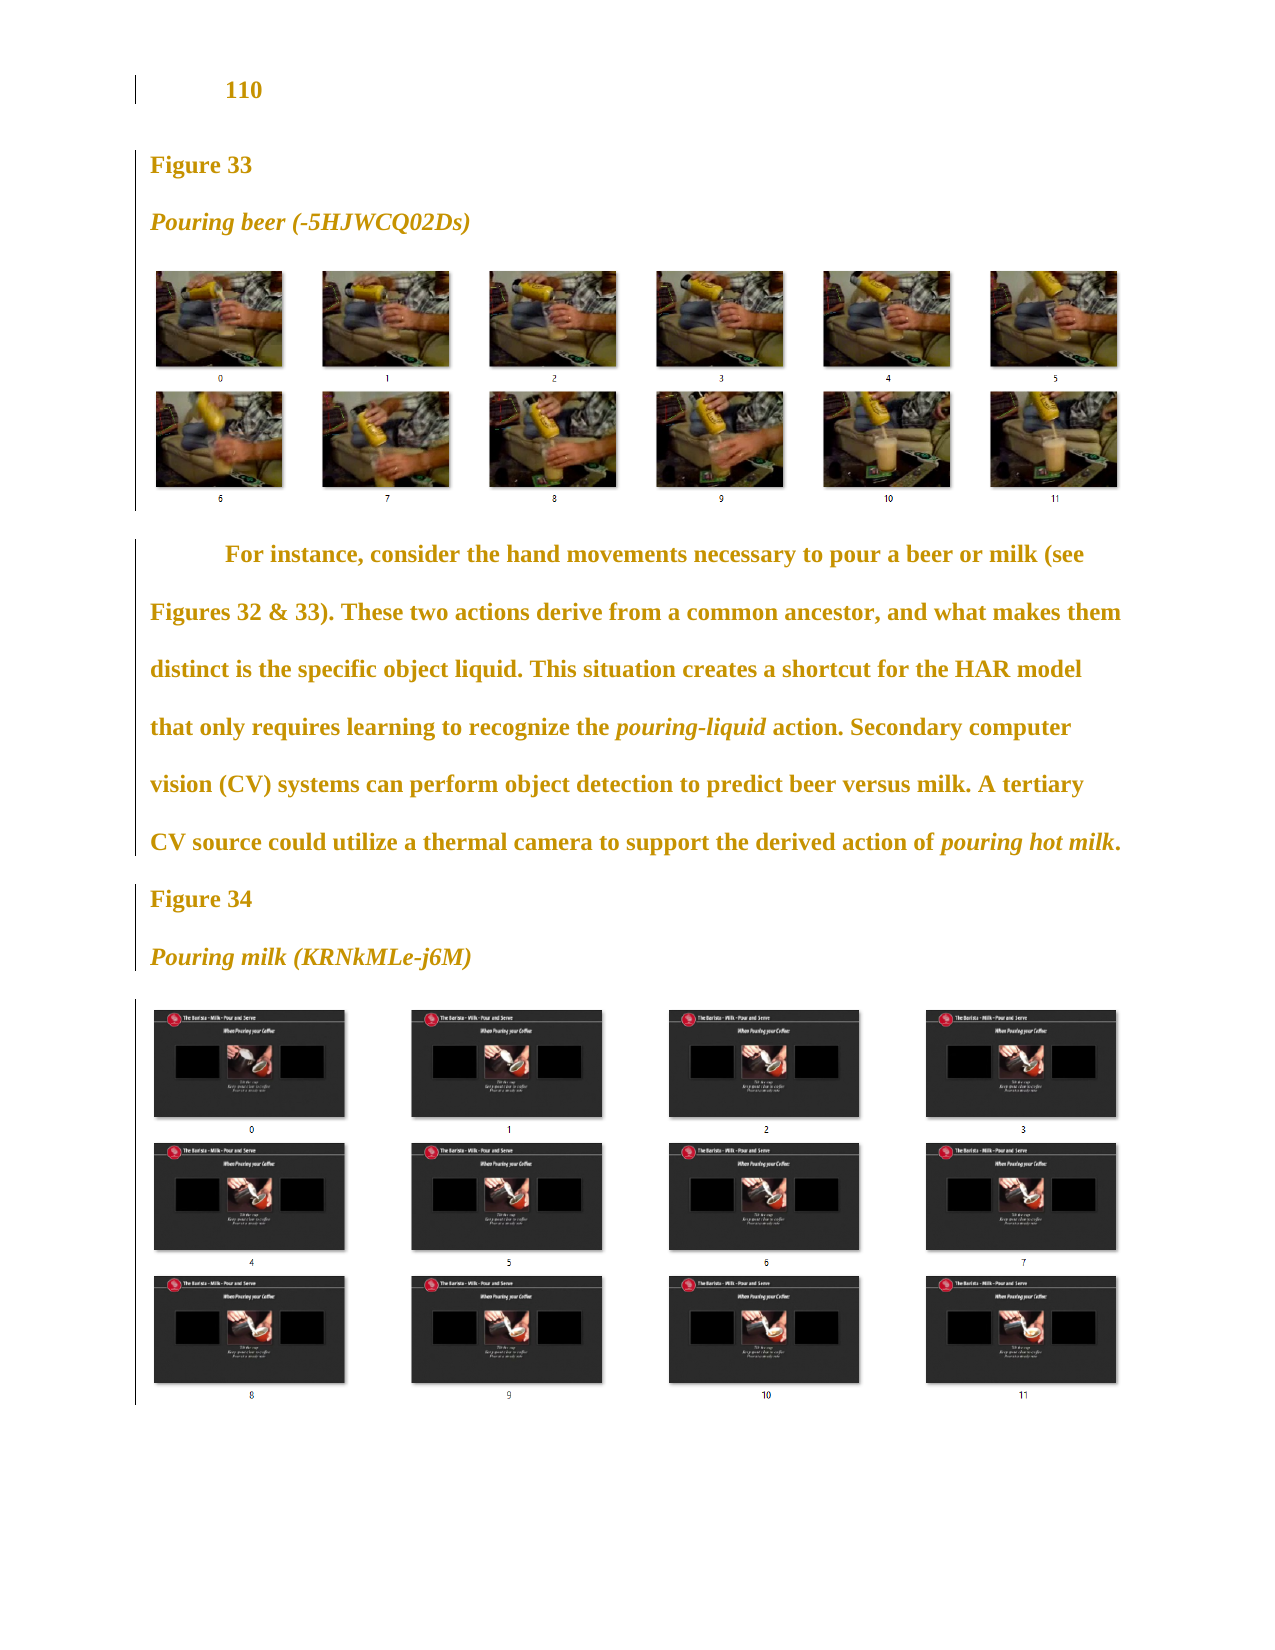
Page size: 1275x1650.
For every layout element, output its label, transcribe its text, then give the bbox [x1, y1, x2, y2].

text Figure Pouring milk (KRNkMLe-j6M) [150, 884, 1125, 971]
picture [150, 265, 1124, 506]
text For instance, consider the hand movements necessary to pour a beer or milk (see Figures 32 & 33). These two actions derive from a common ancestor, and what makes them distinct is the specific object liquid. This situation creates a shortcut for the HAR model that only requires learning to recognize the pouring-liquid action. Secondary computer vision (CV) systems can perform object detection to predict beer versus milk. A tertiary CV source could utilize a thermal camera to support the derived action of pouring hot milk. [150, 539, 1125, 856]
picture [150, 999, 1125, 1406]
